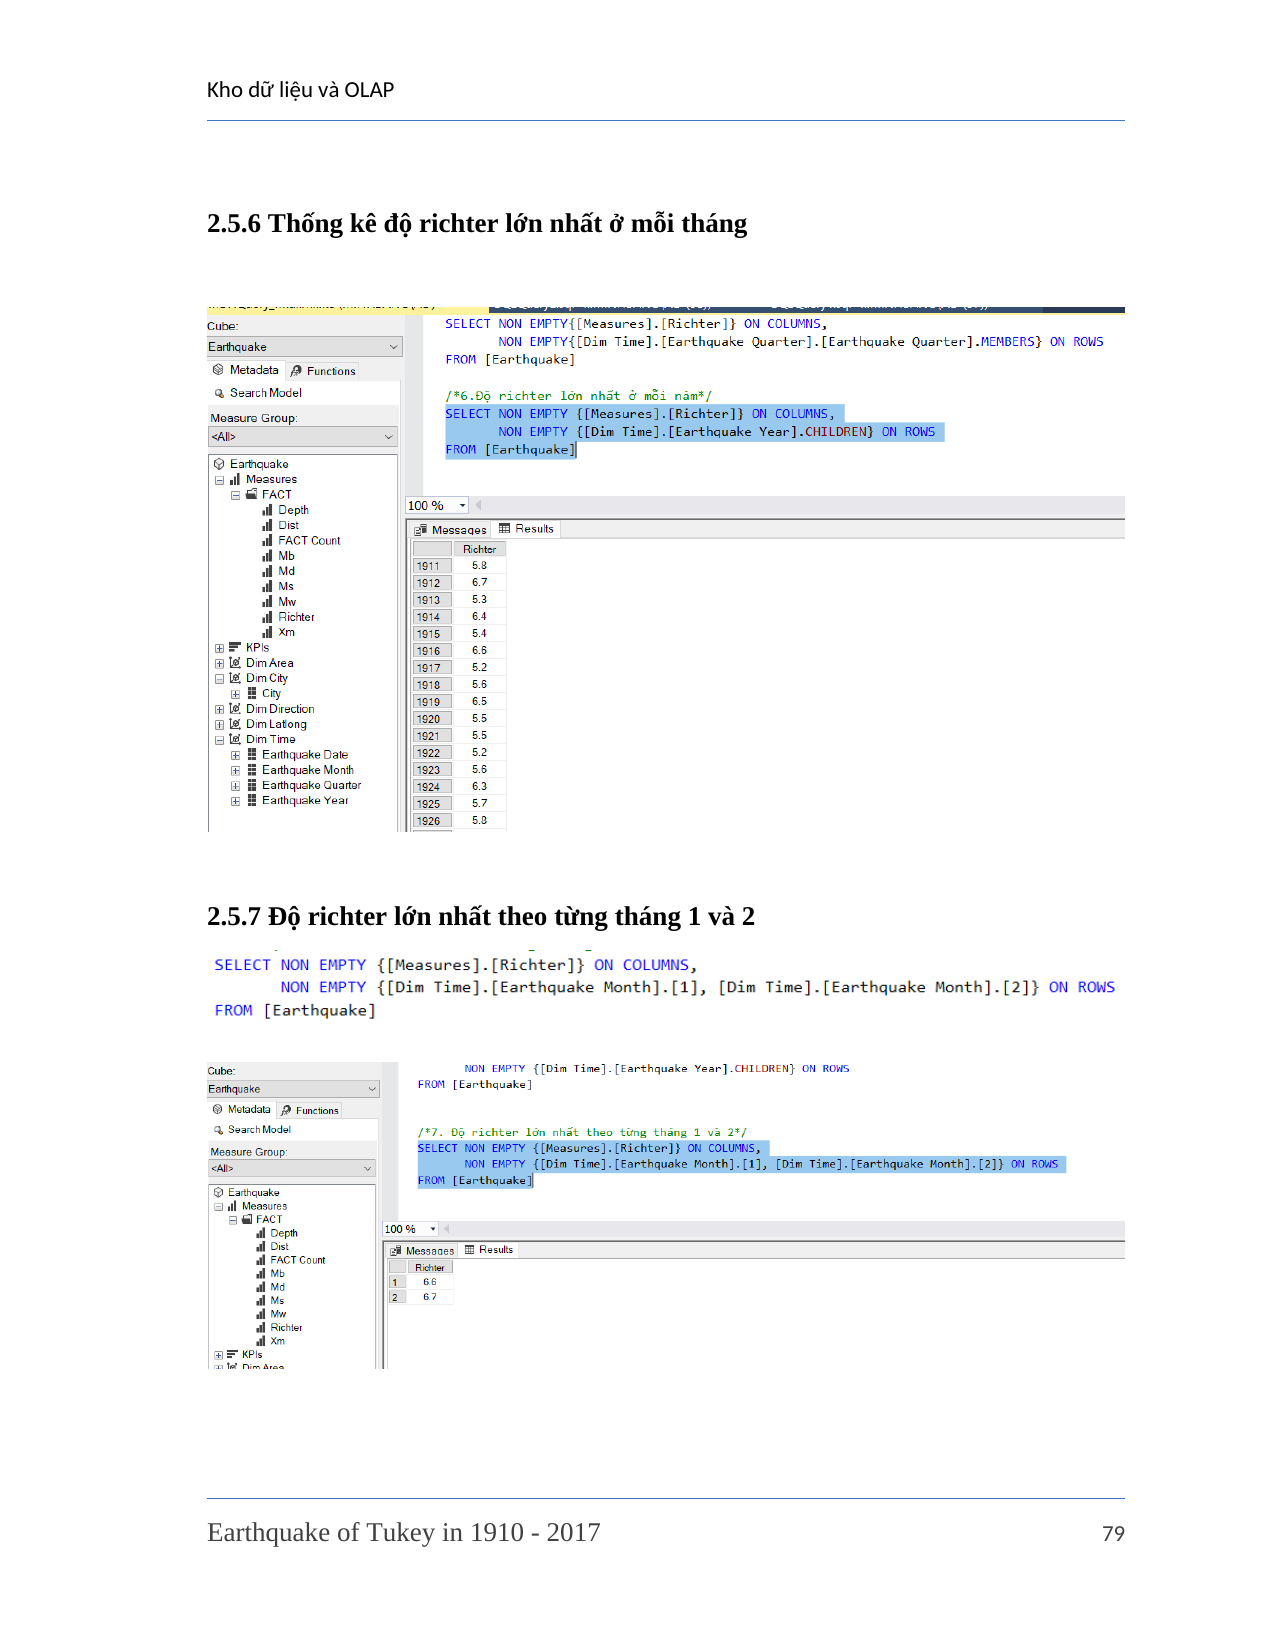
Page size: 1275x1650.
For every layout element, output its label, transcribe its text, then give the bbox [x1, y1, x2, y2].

picture [206, 1062, 1125, 1369]
text 2.5.6 Thống kê độ richter lớn nhất ở mỗi tháng [207, 207, 1125, 238]
picture [206, 307, 1125, 832]
text 2.5.7 Độ richter lớn nhất theo từng tháng 1 và 2 [207, 900, 1125, 931]
picture [206, 950, 1125, 1044]
